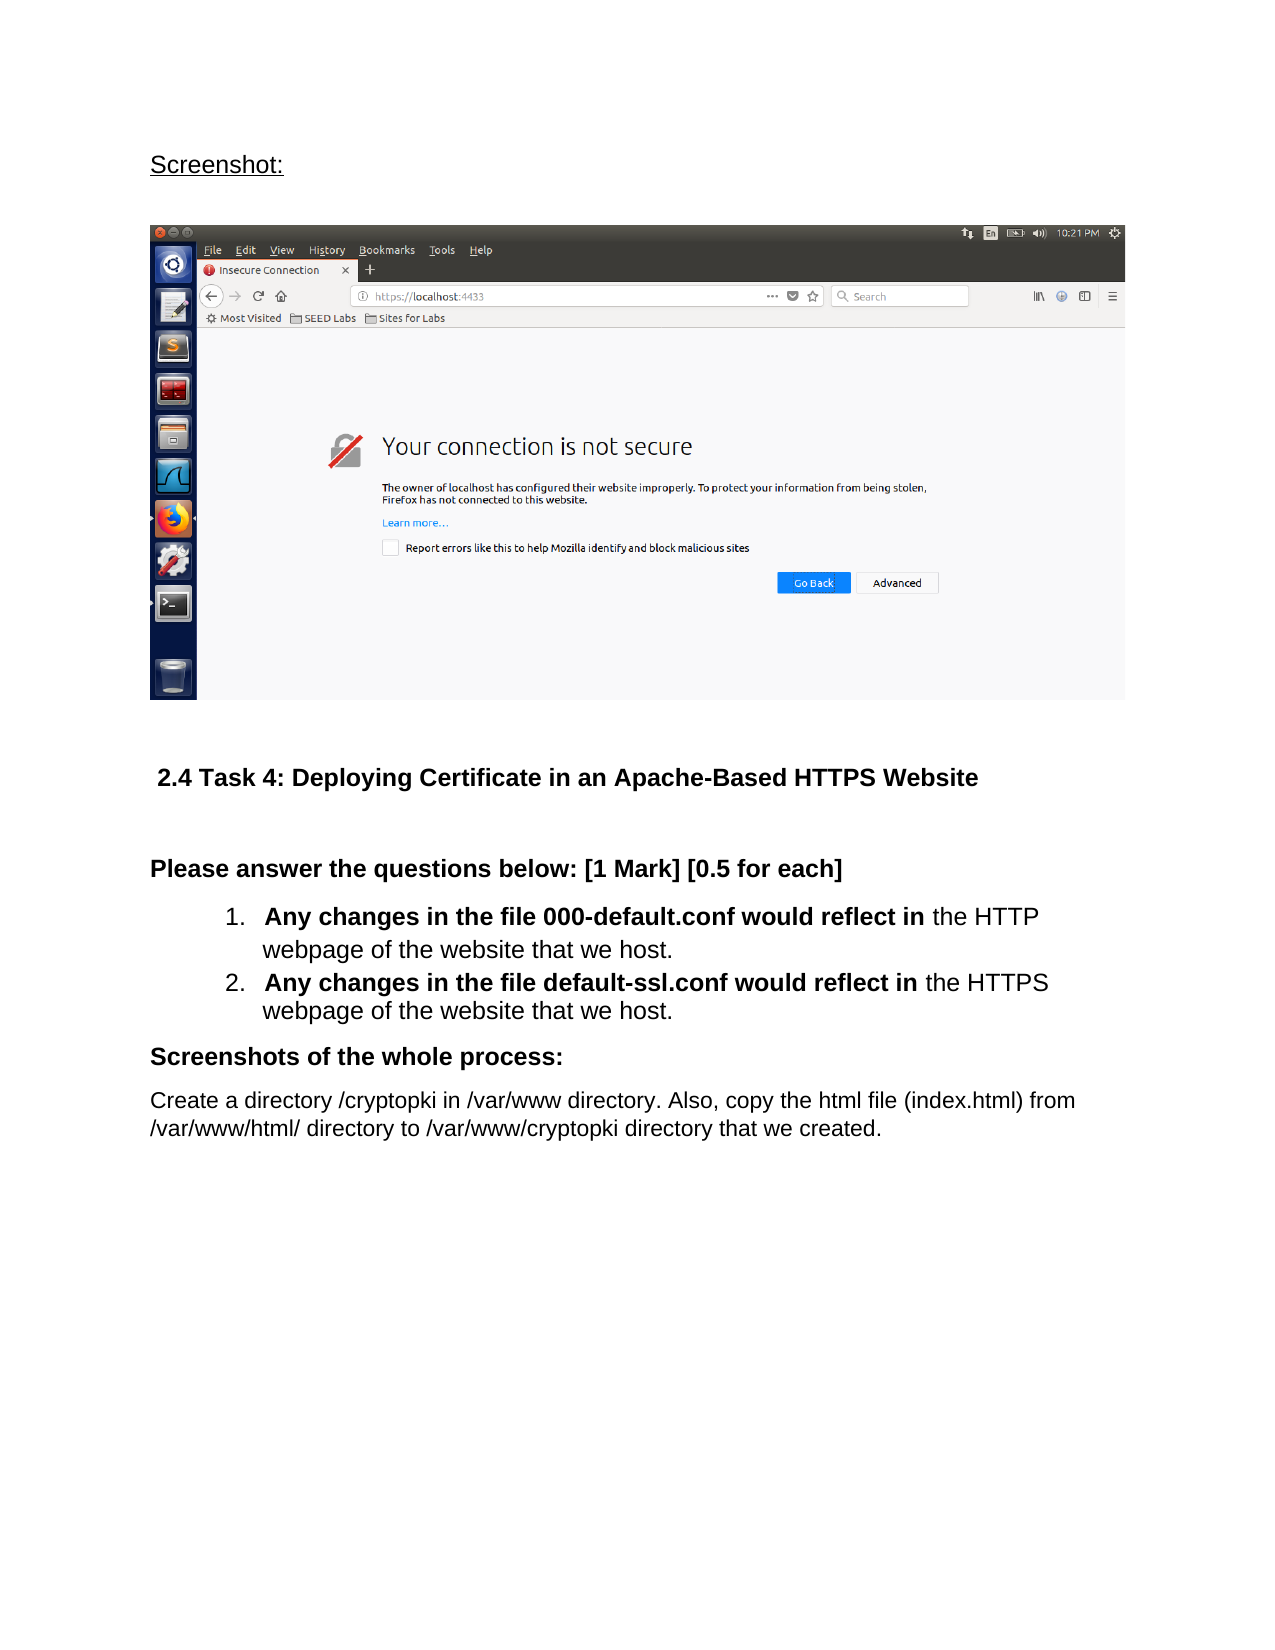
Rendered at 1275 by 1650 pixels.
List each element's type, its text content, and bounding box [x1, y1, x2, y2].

text Please answer the questions below: [1 Mark] [0.5 for each] [150, 854, 1125, 883]
text 2. Any changes in the file default-ssl.conf would reflect in the HTTPS webpage of the website that we host. [225, 968, 1125, 1025]
text Screenshots of the whole process: [150, 1042, 1125, 1071]
text 1. Any changes in the file 000-default.conf would reflect in the HTTP webpage of the website that we host. [225, 902, 1125, 963]
text Screenshot: [150, 150, 1125, 179]
picture [150, 225, 1125, 700]
text 2.4 Task 4: Deploying Certificate in an Apache-Based HTTPS Website [150, 763, 1125, 792]
text Create a directory /cryptopki in /var/www directory. Also, copy the html file (index.html) from /var/www/html/ directory to /var/www/cryptopki directory that we created. [150, 1087, 1125, 1141]
